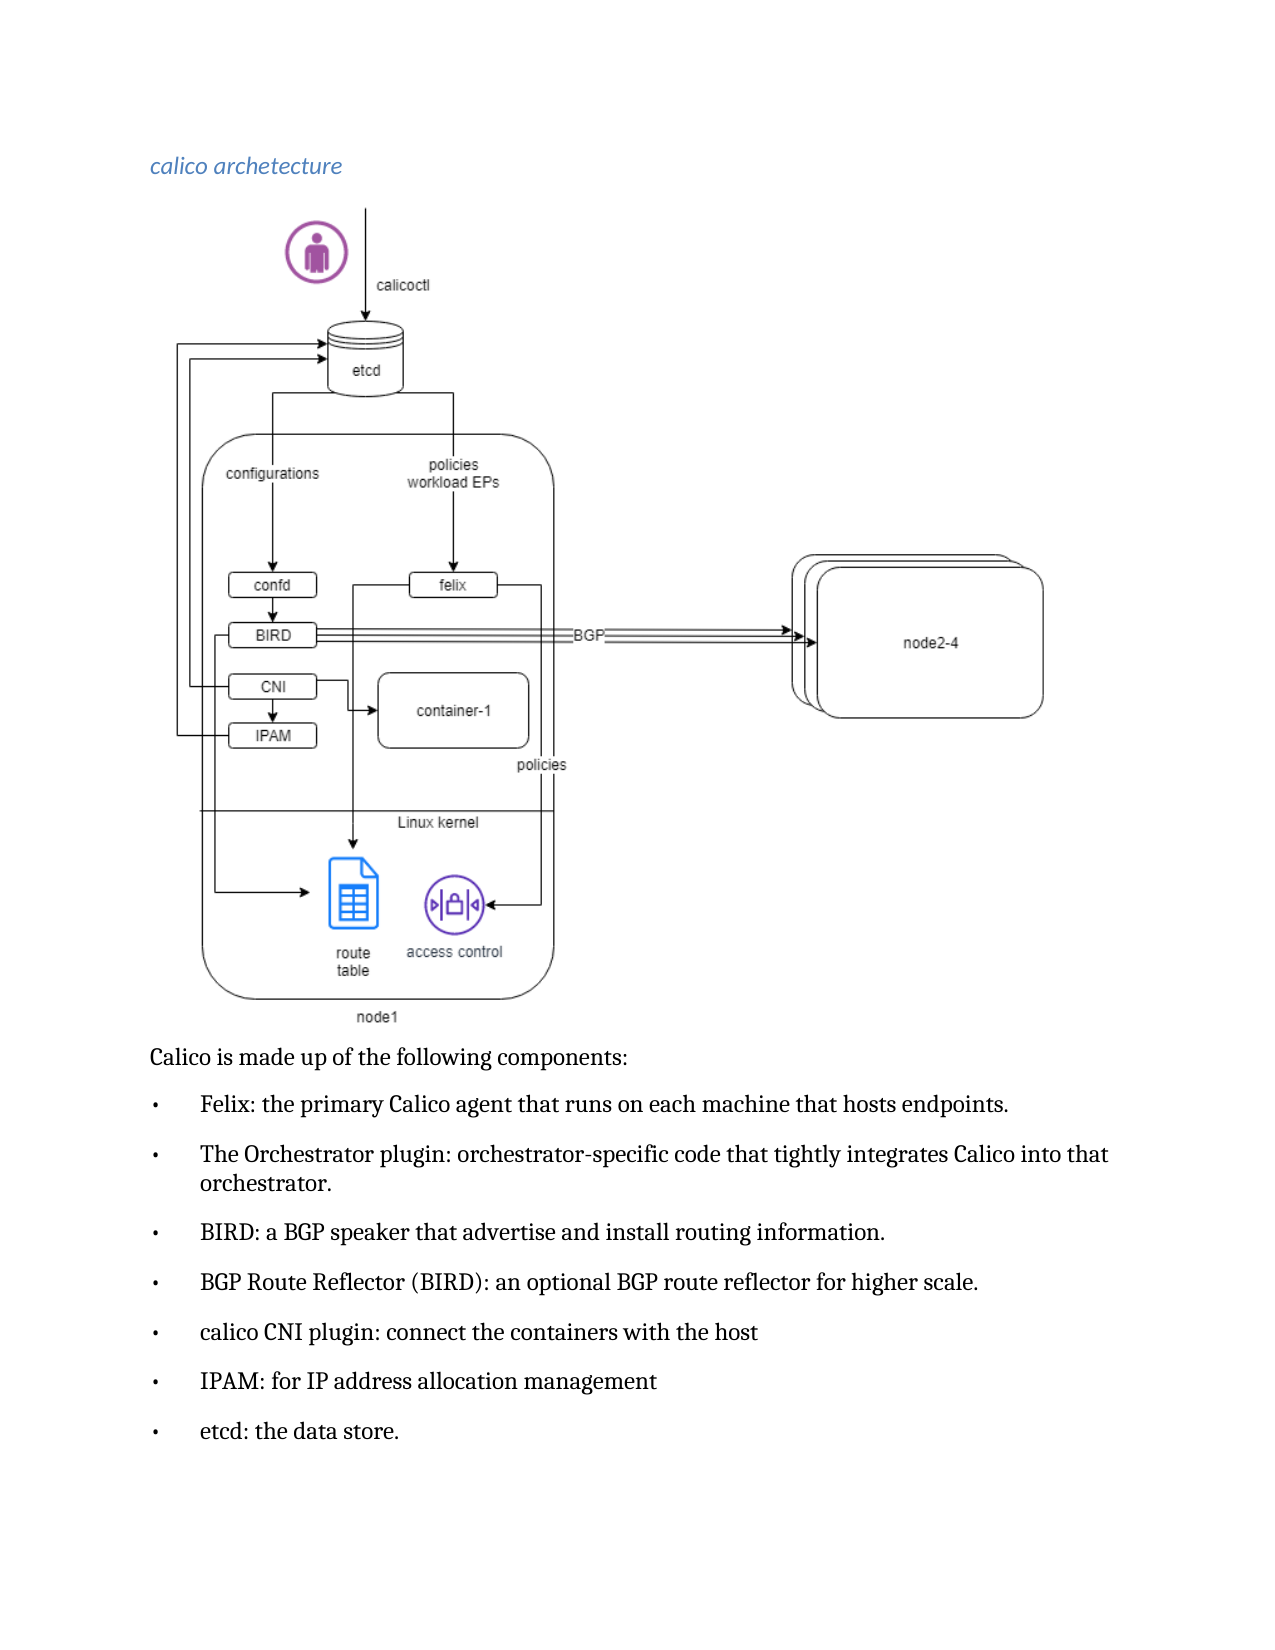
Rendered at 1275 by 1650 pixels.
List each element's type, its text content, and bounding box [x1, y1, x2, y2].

list Felix: the primary Calico agent that runs on each machine that hosts endpoints. [150, 1090, 1125, 1119]
list BGP Route Reflector (BIRD): an optional BGP route reflector for higher scale. [150, 1268, 1125, 1297]
list etcd: the data store. [150, 1417, 1125, 1445]
subtitle calico archetecture [150, 150, 1125, 181]
list BIRD: a BGP speaker that advertise and install routing information. [150, 1218, 1125, 1247]
text Calico is made up of the following components: [150, 1043, 1125, 1072]
list calico CNI plugin: connect the containers with the host [150, 1317, 1125, 1346]
picture [168, 199, 1044, 1025]
list The Orchestrator plugin: orchestrator-specific code that tightly integrates Calico into that orchestrator. [150, 1140, 1125, 1197]
list IPAM: for IP address allocation management [150, 1367, 1125, 1396]
